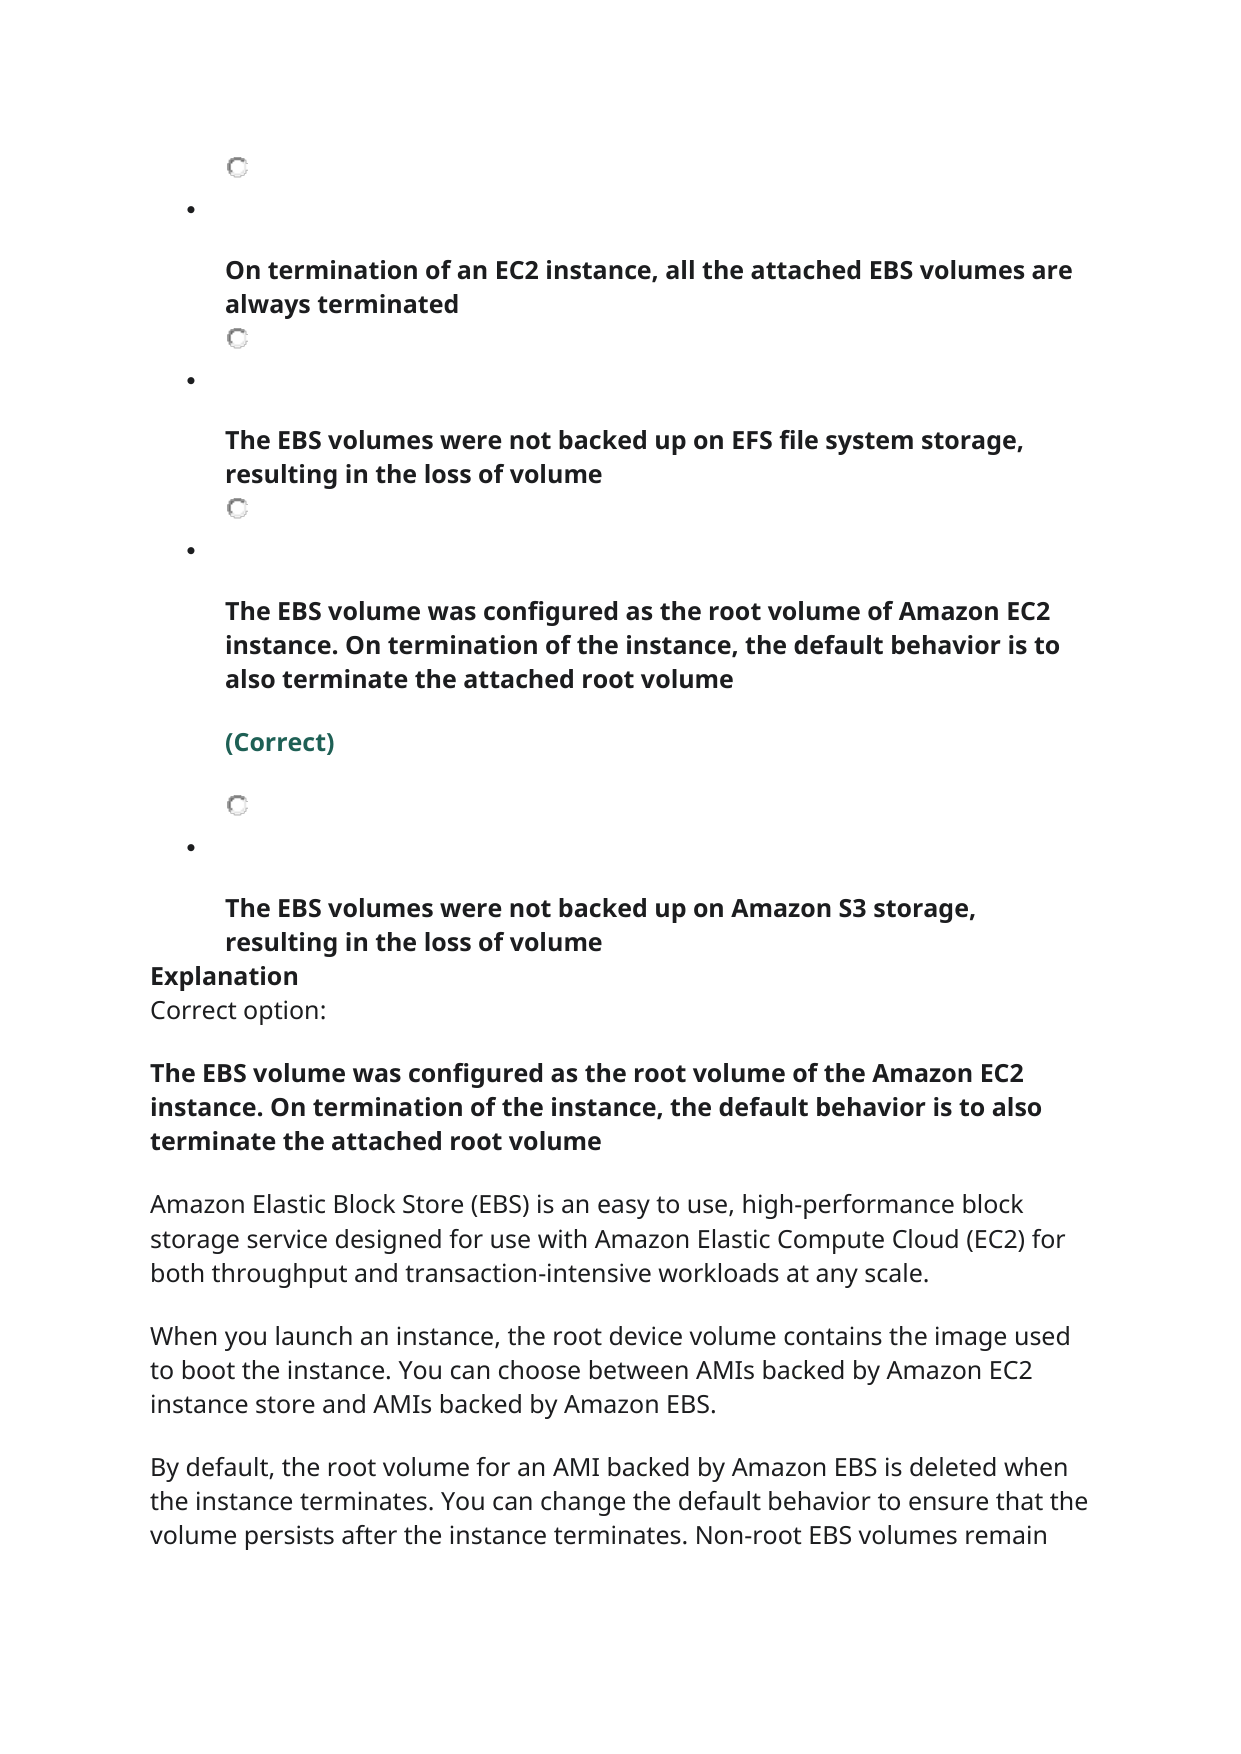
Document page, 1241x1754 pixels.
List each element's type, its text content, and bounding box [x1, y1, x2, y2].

text (Correct) [225, 725, 1090, 759]
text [150, 1450, 1090, 1552]
text The EBS volume was configured as the root volume of the Amazon EC2 instance. On termination of the instance, the default behavior is to also terminate the attached root volume [150, 1056, 1090, 1158]
text The EBS volumes were not backed up on EFS file system storage, resulting in the loss of volume [225, 423, 1090, 491]
text When you launch an instance, the root device volume contains the image used to boot the instance. You can choose between AMIs backed by Amazon EC2 instance store and AMIs backed by Amazon EBS. [150, 1318, 1090, 1421]
text Correct option: [150, 993, 1090, 1027]
text Explanation [150, 958, 1090, 993]
text The EBS volumes were not backed up on Amazon S3 storage, resulting in the loss of volume [225, 890, 1090, 958]
text Amazon Elastic Block Store (EBS) is an easy to use, high-performance block storage service designed for use with Amazon Elastic Compute Cloud (EC2) for both throughput and transaction-intensive workloads at any scale. [150, 1187, 1090, 1289]
text On termination of an EC2 instance, all the attached EBS volumes are always terminated [225, 252, 1090, 321]
text The EBS volume was configured as the root volume of Amazon EC2 instance. On termination of the instance, the default behavior is to also terminate the attached root volume [225, 593, 1090, 696]
